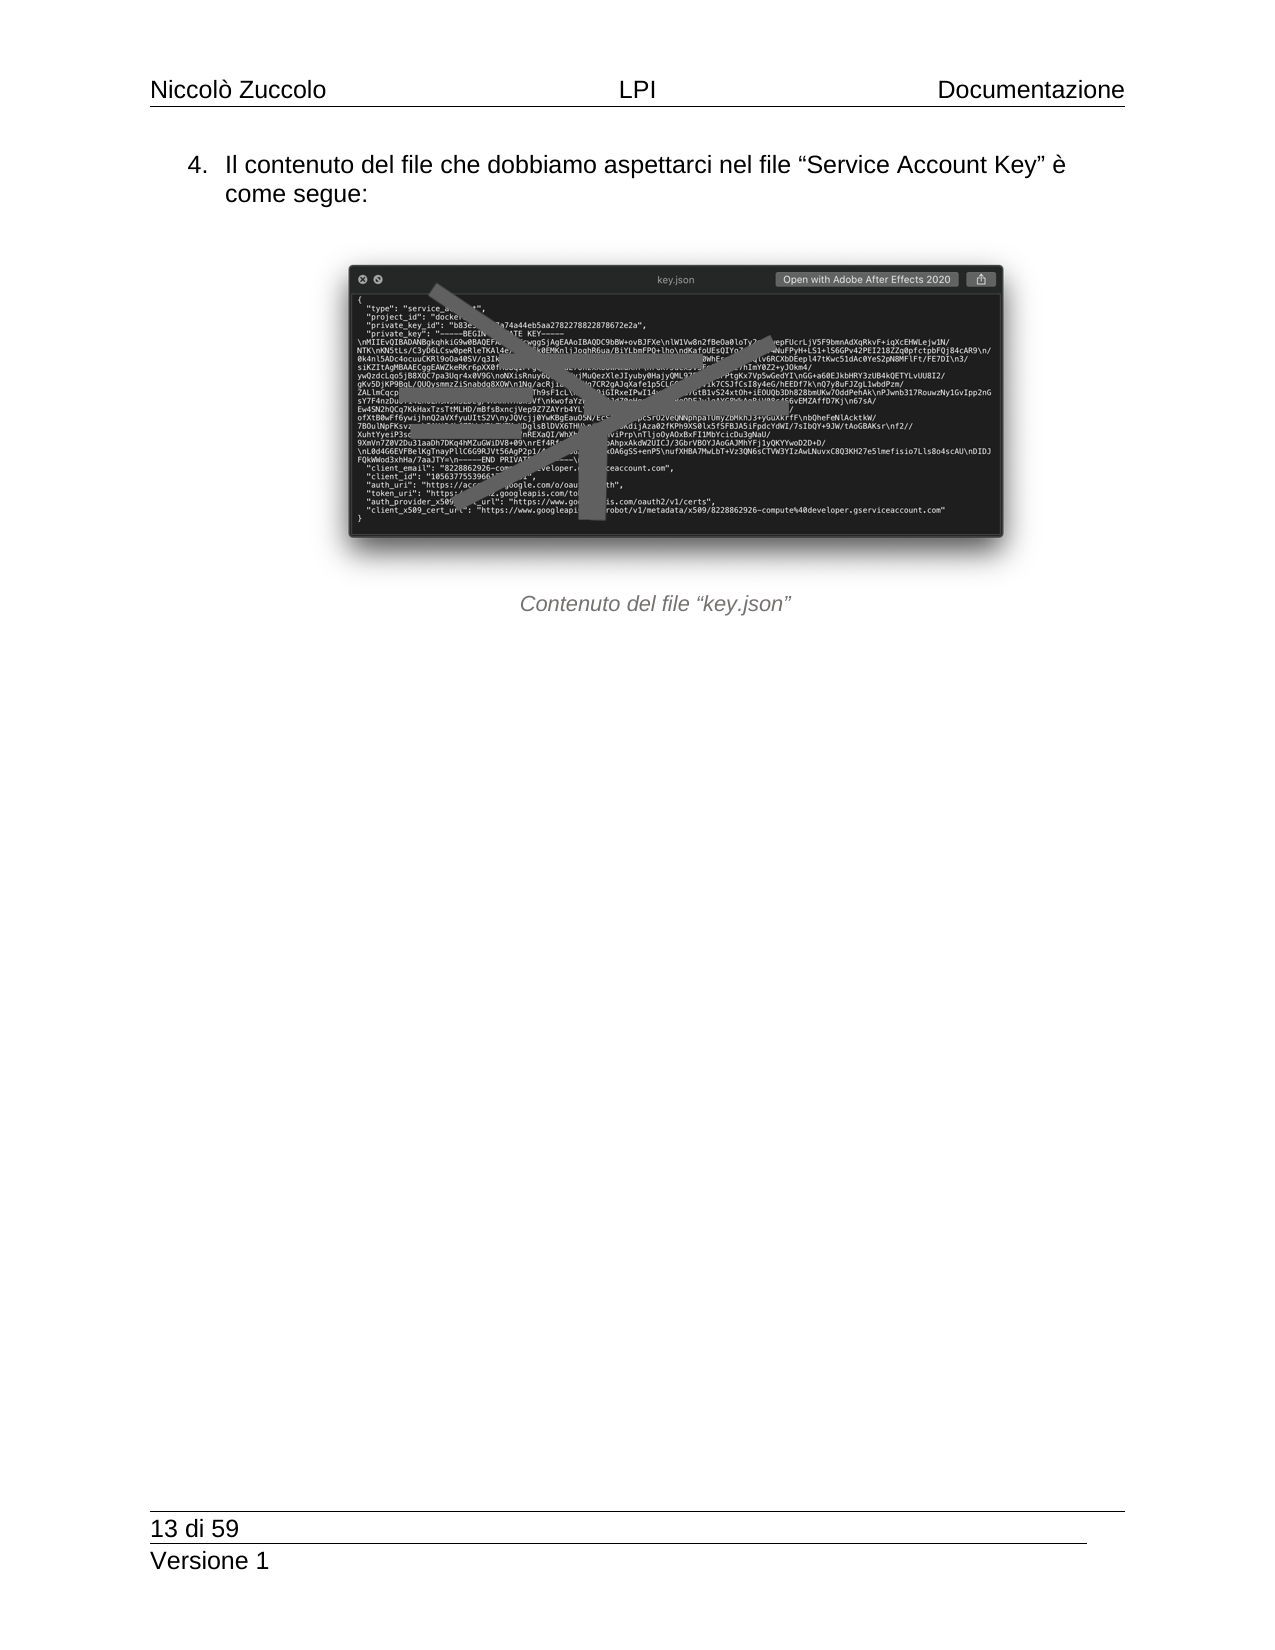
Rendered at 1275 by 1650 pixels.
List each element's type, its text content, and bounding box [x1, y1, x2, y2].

picture [306, 236, 1044, 591]
text Contenuto del file “key.json” [187, 590, 1125, 616]
list Il contenuto del file che dobbiamo aspettarci nel file “Service Account Key” è come segue: [187, 150, 1125, 207]
